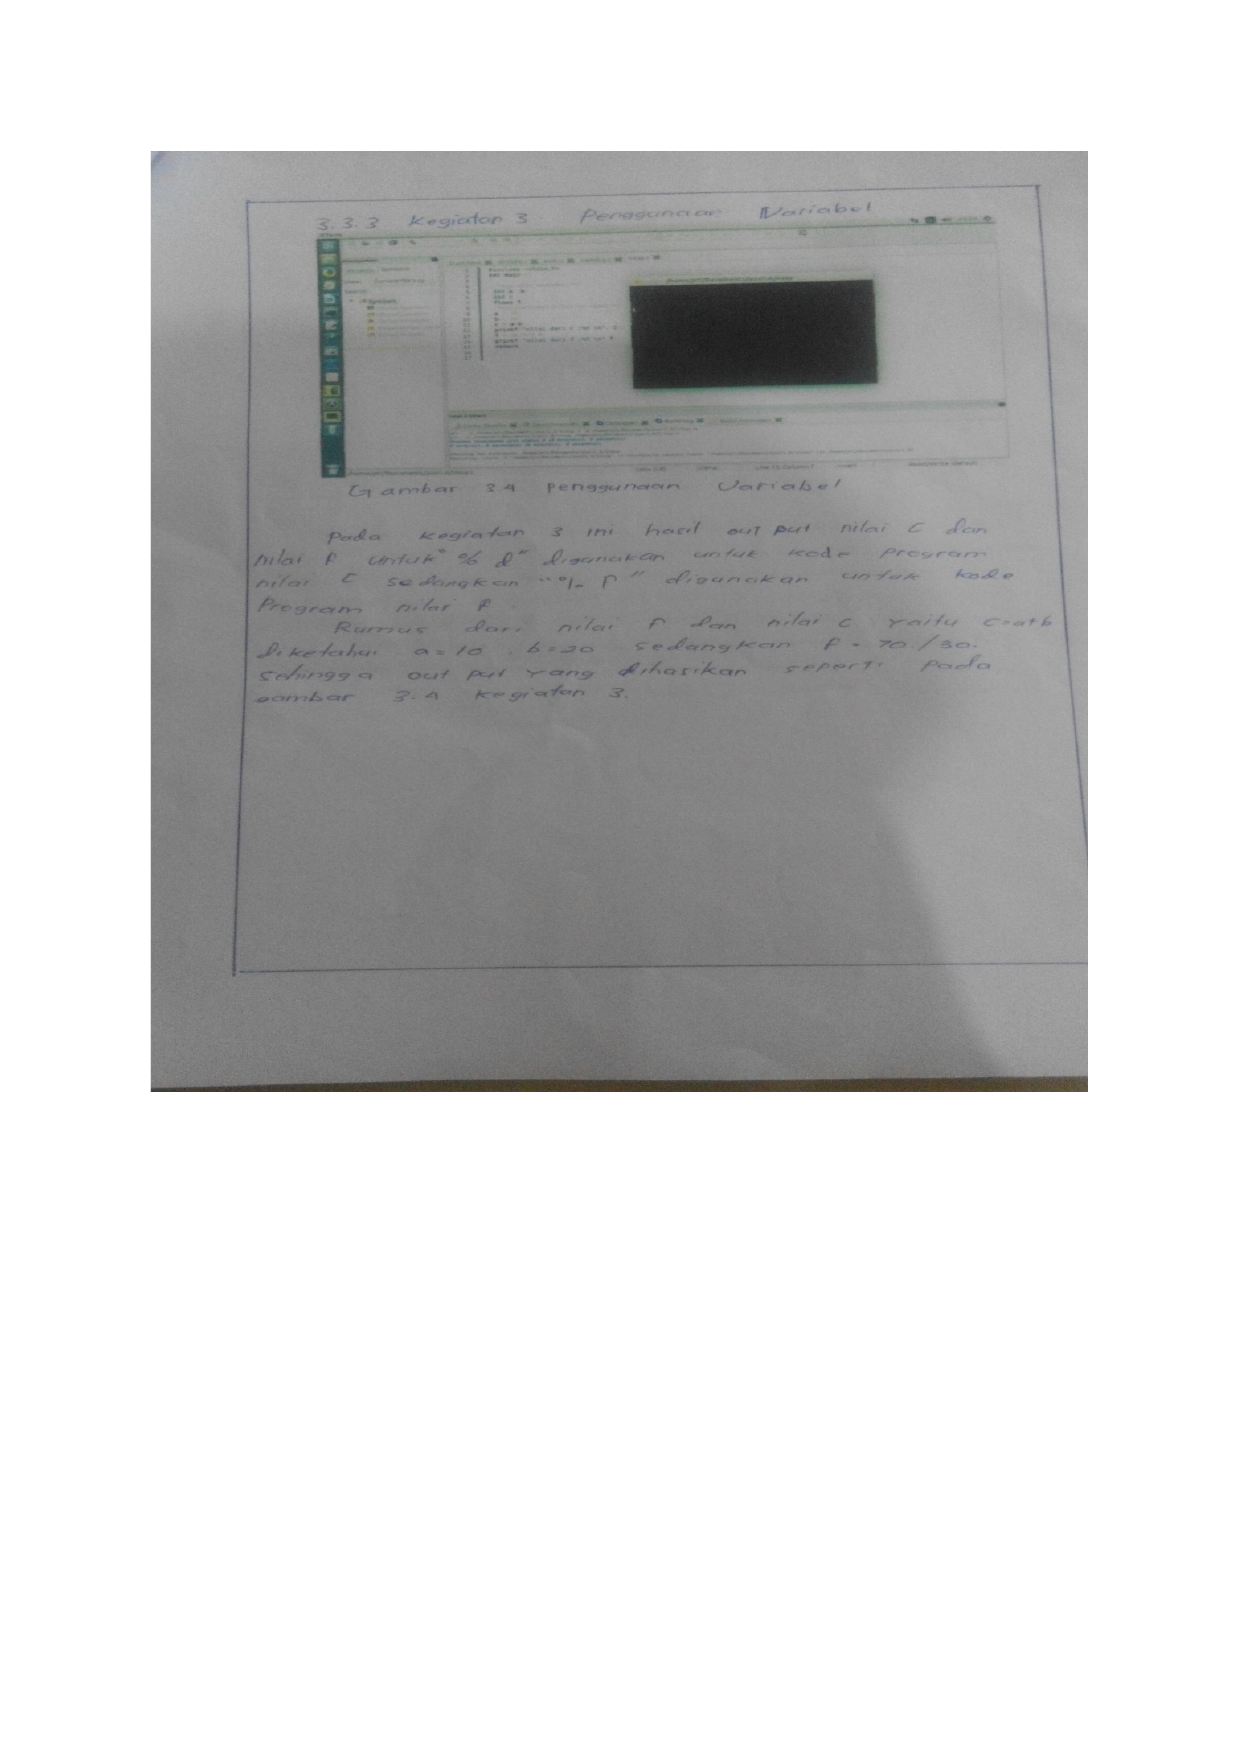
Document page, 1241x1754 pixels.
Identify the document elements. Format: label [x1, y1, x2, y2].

picture [151, 151, 1088, 1091]
